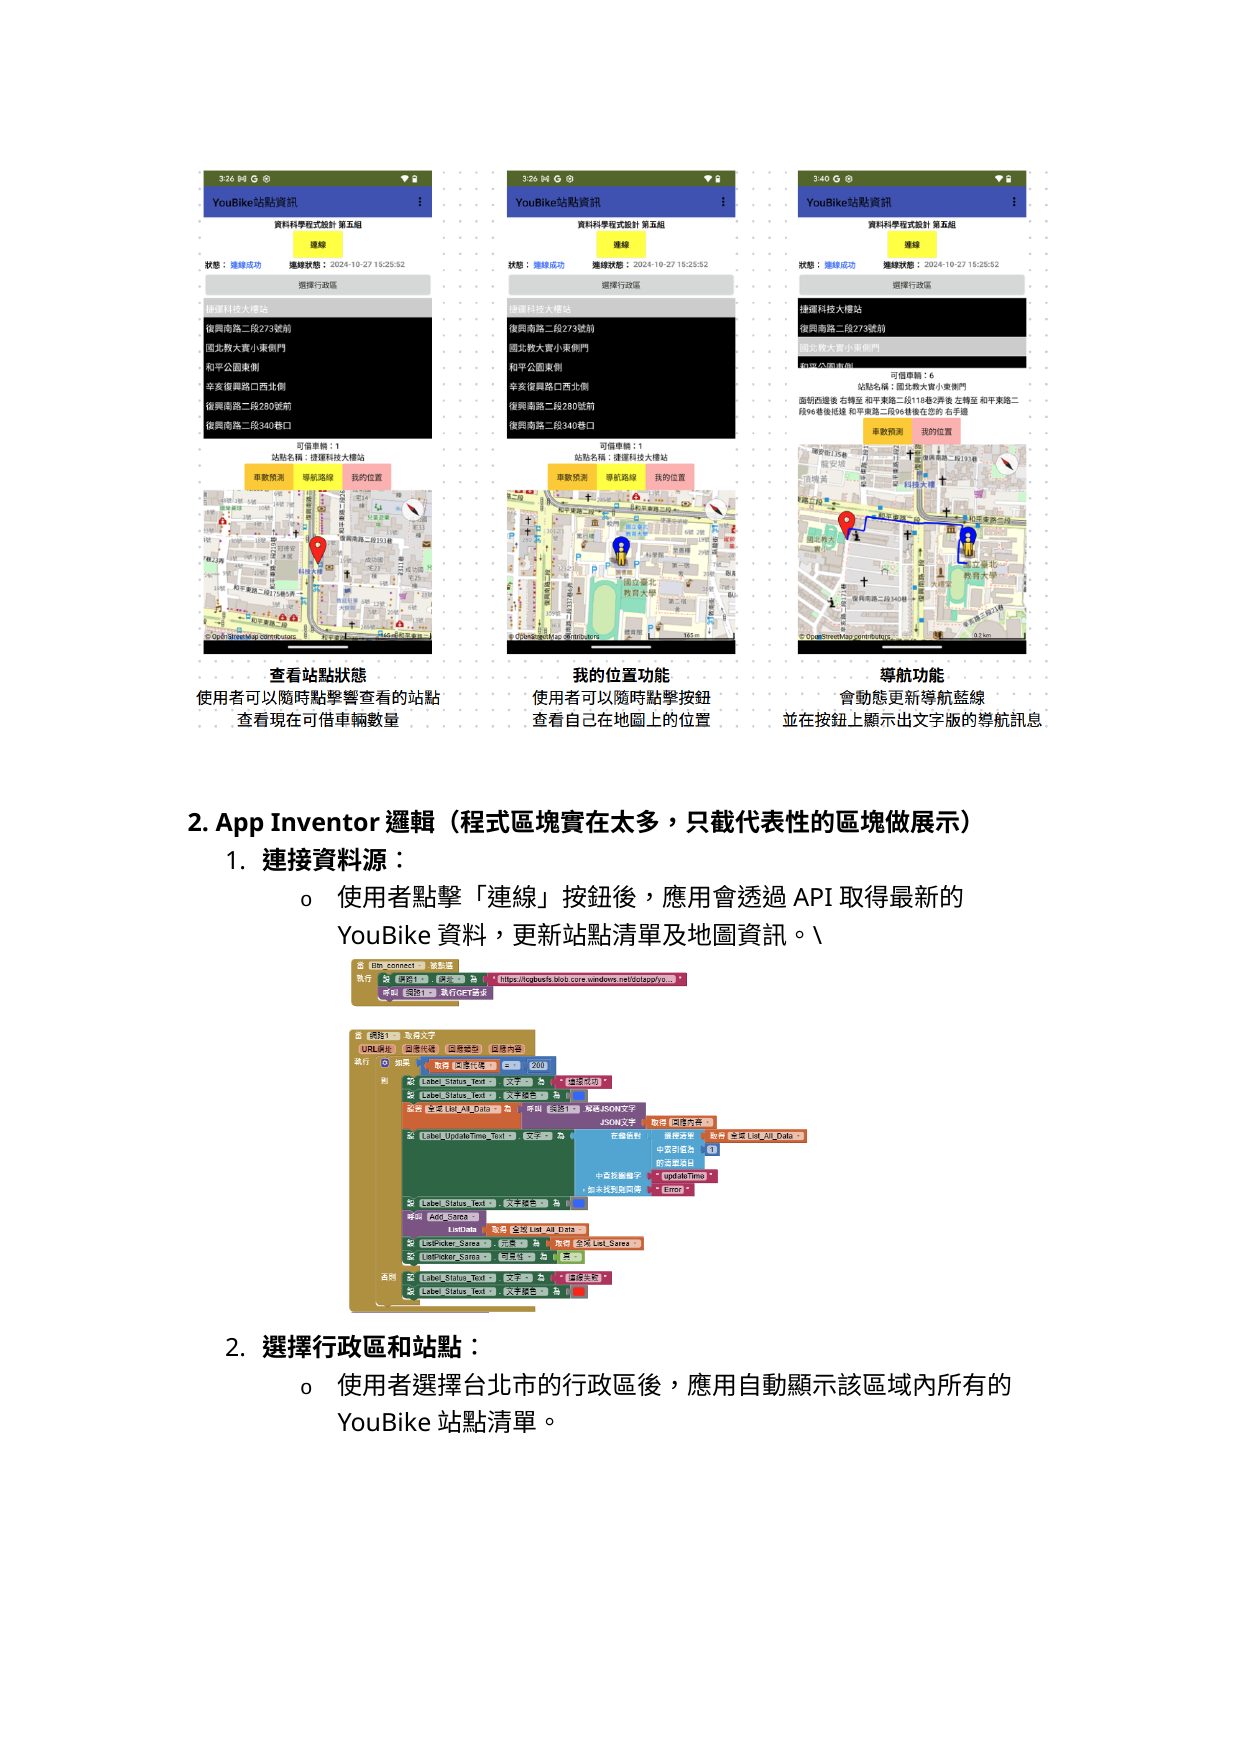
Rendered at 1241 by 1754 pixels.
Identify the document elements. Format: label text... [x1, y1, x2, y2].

list 連接資料源： [225, 839, 1053, 877]
picture [337, 952, 808, 1313]
list 使用者選擇台北市的行政區後，應用自動顯示該區域內所有的 YouBike 站點清單。 [300, 1364, 1053, 1439]
picture [187, 164, 1053, 733]
list 選擇行政區和站點： [225, 1327, 1053, 1364]
text 2. App Inventor邏輯（程式區塊實在太多，只截代表性的區塊做展示） [187, 802, 1053, 839]
